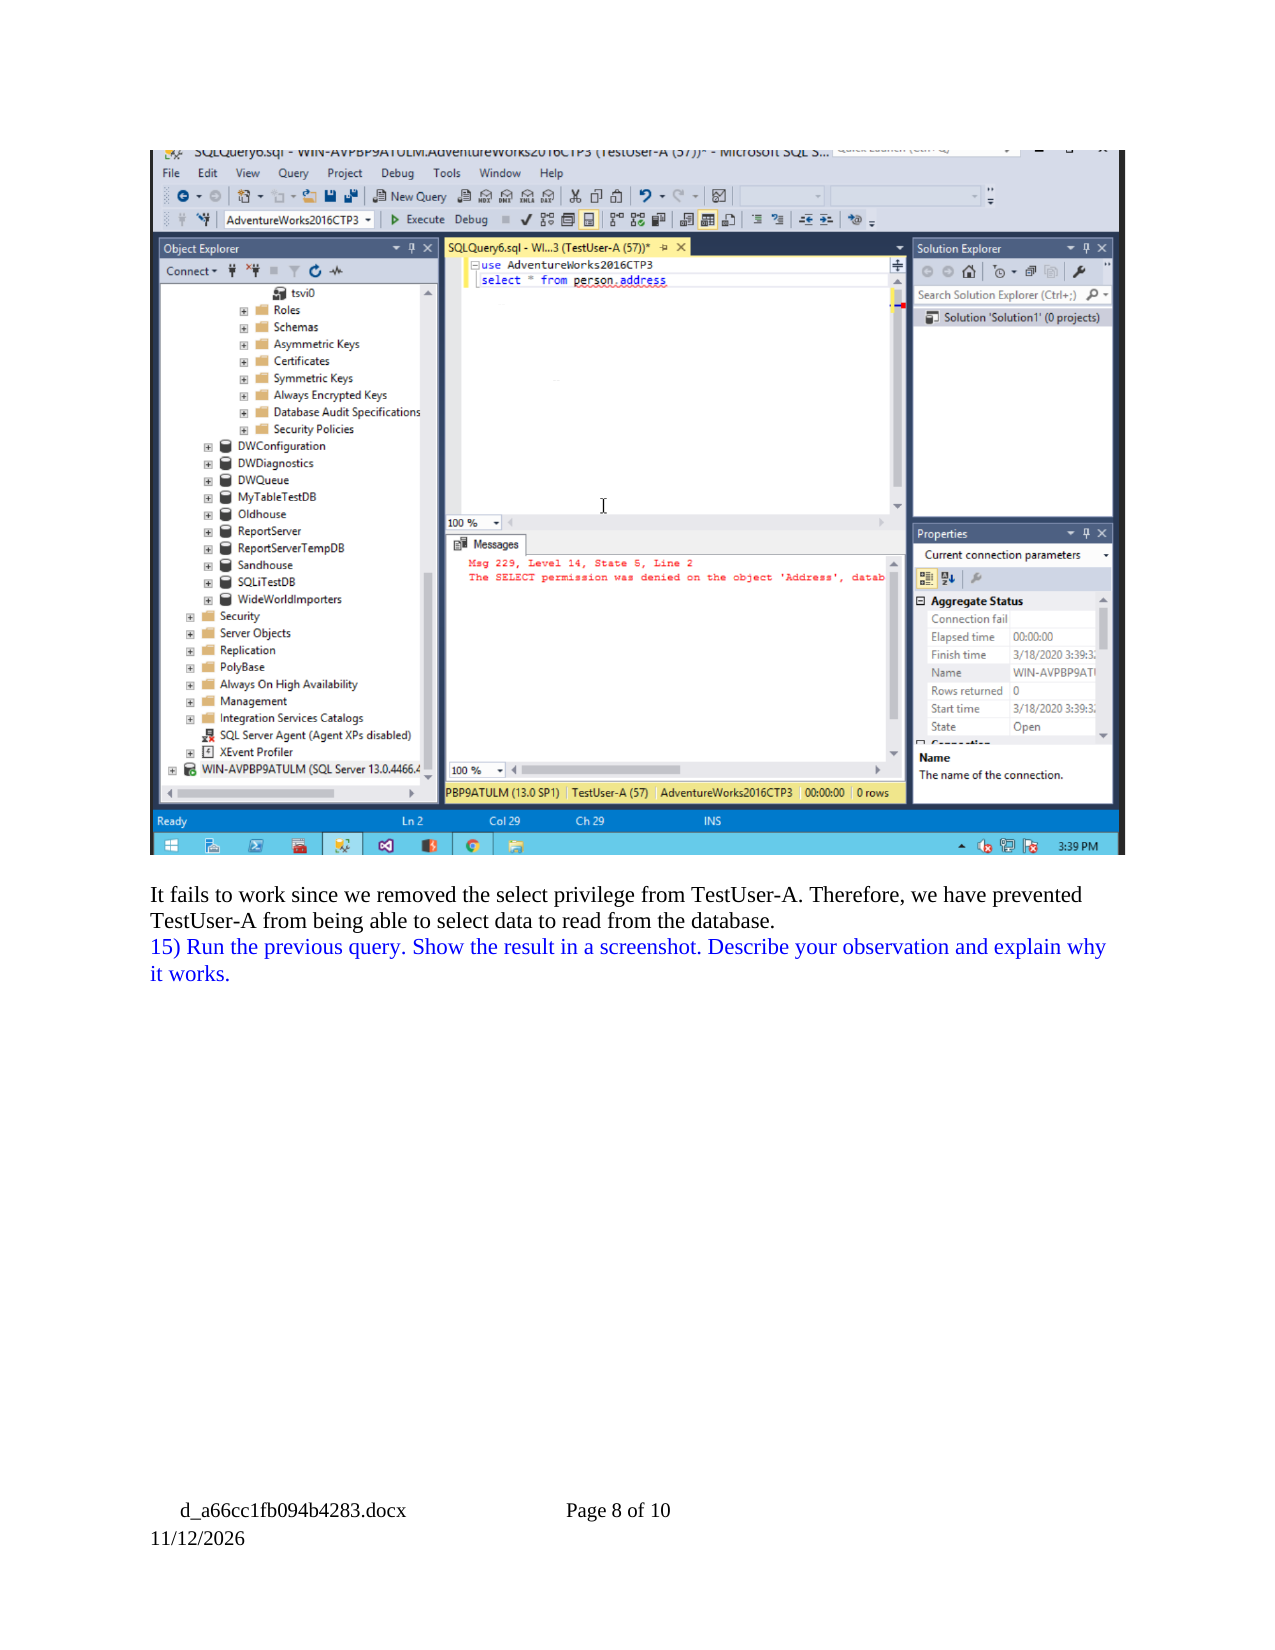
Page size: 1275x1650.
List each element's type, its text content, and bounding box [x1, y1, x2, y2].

picture [150, 150, 1125, 855]
text 15) Run the previous query. Show the result in a screenshot. Describe your observation and explain why it works. [150, 933, 1125, 986]
text It fails to work since we removed the select privilege from TestUser-A. Therefore, we have prevented TestUser-A from being able to select data to read from the database. [150, 881, 1125, 933]
